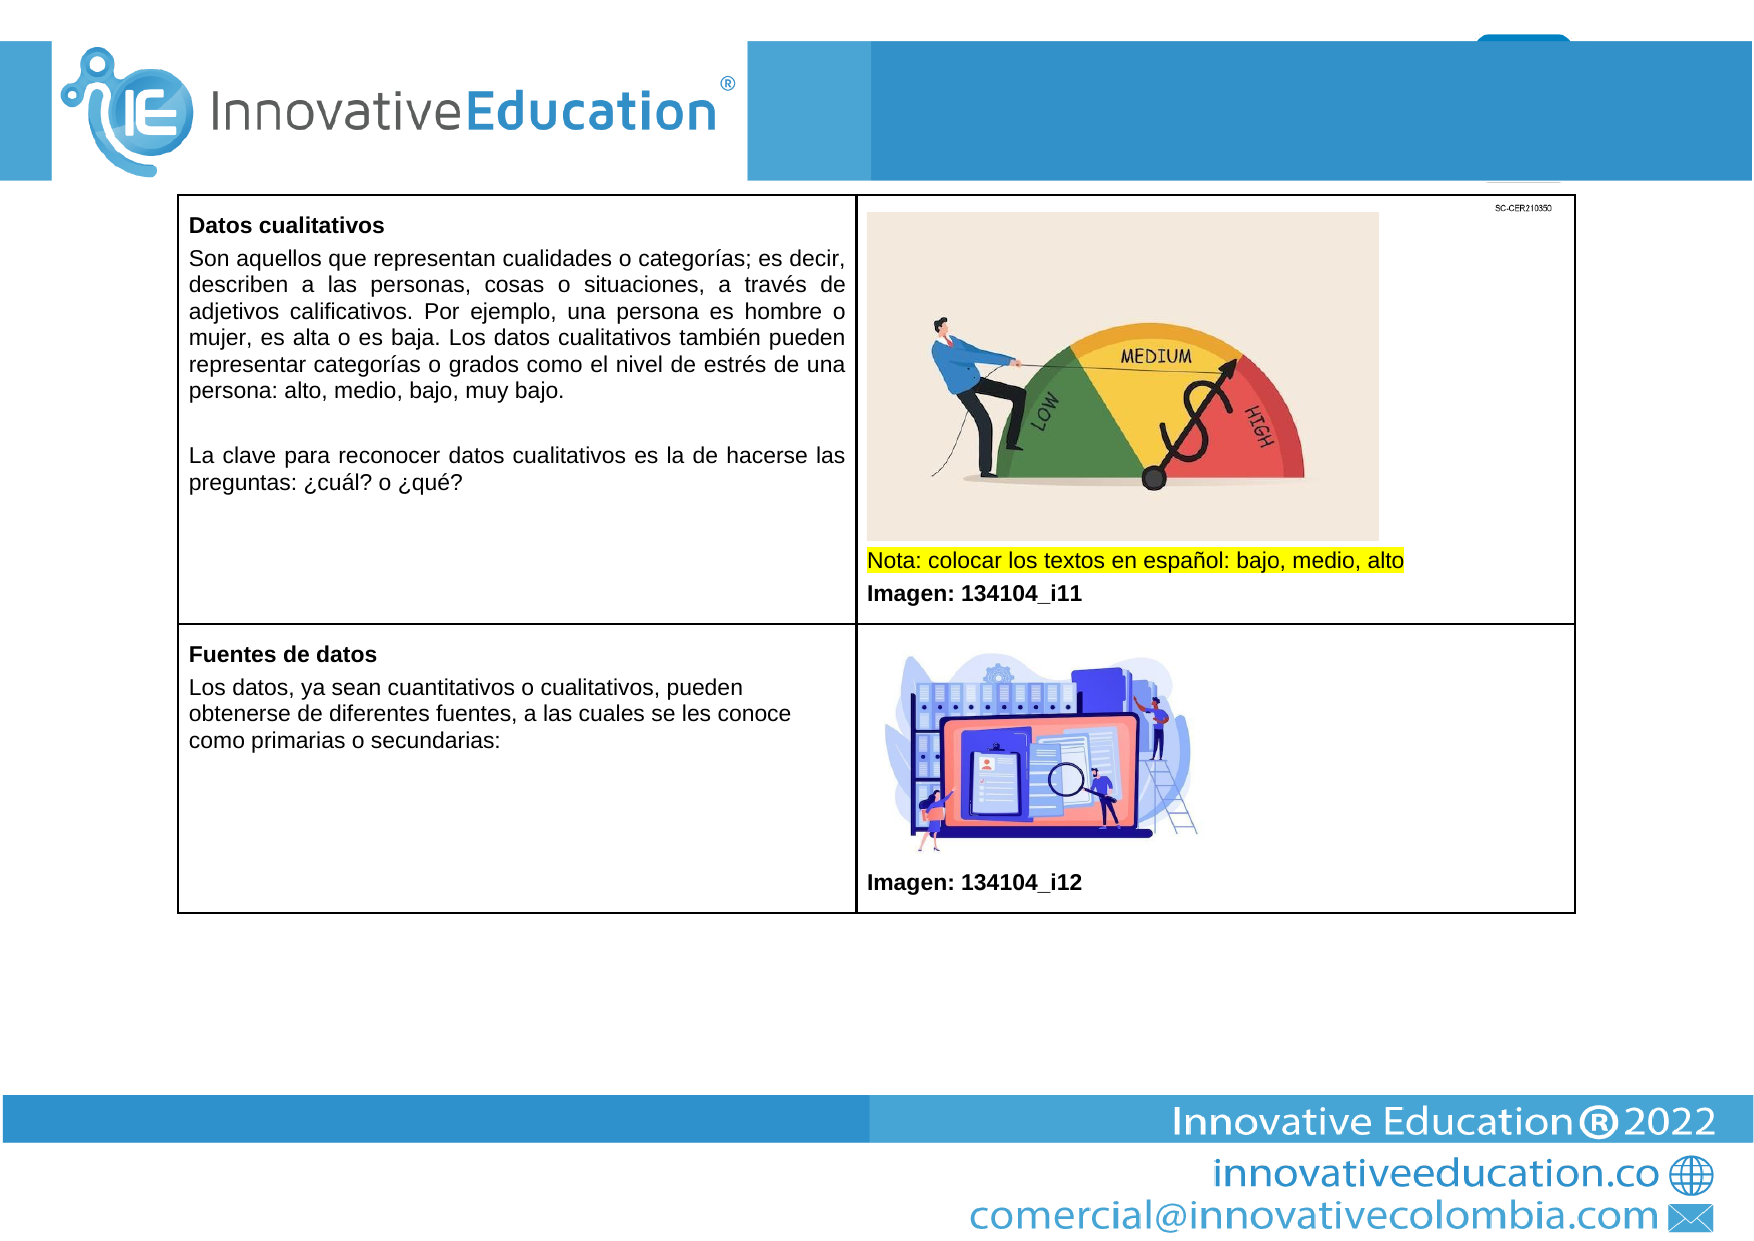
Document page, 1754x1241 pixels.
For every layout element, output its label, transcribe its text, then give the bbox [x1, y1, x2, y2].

table_cell Imagen: 134104_i12 [858, 625, 1574, 912]
table_cell Nota: colocar los textos en español: bajo, medio, alto Imagen: 134104_i11 [858, 196, 1574, 622]
table_cell Fuentes de datos Los datos, ya sean cuantitativos o cualitativos, pueden obtenerse de diferentes fuentes, a las cuales se les conoce como primarias o secundarias: [179, 625, 855, 912]
picture [0, 28, 1752, 194]
picture [866, 212, 1379, 541]
table_cell Datos cualitativos Son aquellos que representan cualidades o categorías; es decir, describen a las personas, cosas o situaciones, a través de adjetivos calificativos. Por ejemplo, una persona es hombre o mujer, es alta o es baja. Los datos cualitativos también pueden representar categorías o grados como el nivel de estrés de una persona: alto, medio, bajo, muy bajo. La clave para reconocer datos cualitativos es la de hacerse las preguntas: ¿cuál? o ¿qué? [179, 196, 855, 622]
picture [866, 641, 1213, 863]
picture [2, 1093, 1754, 1239]
